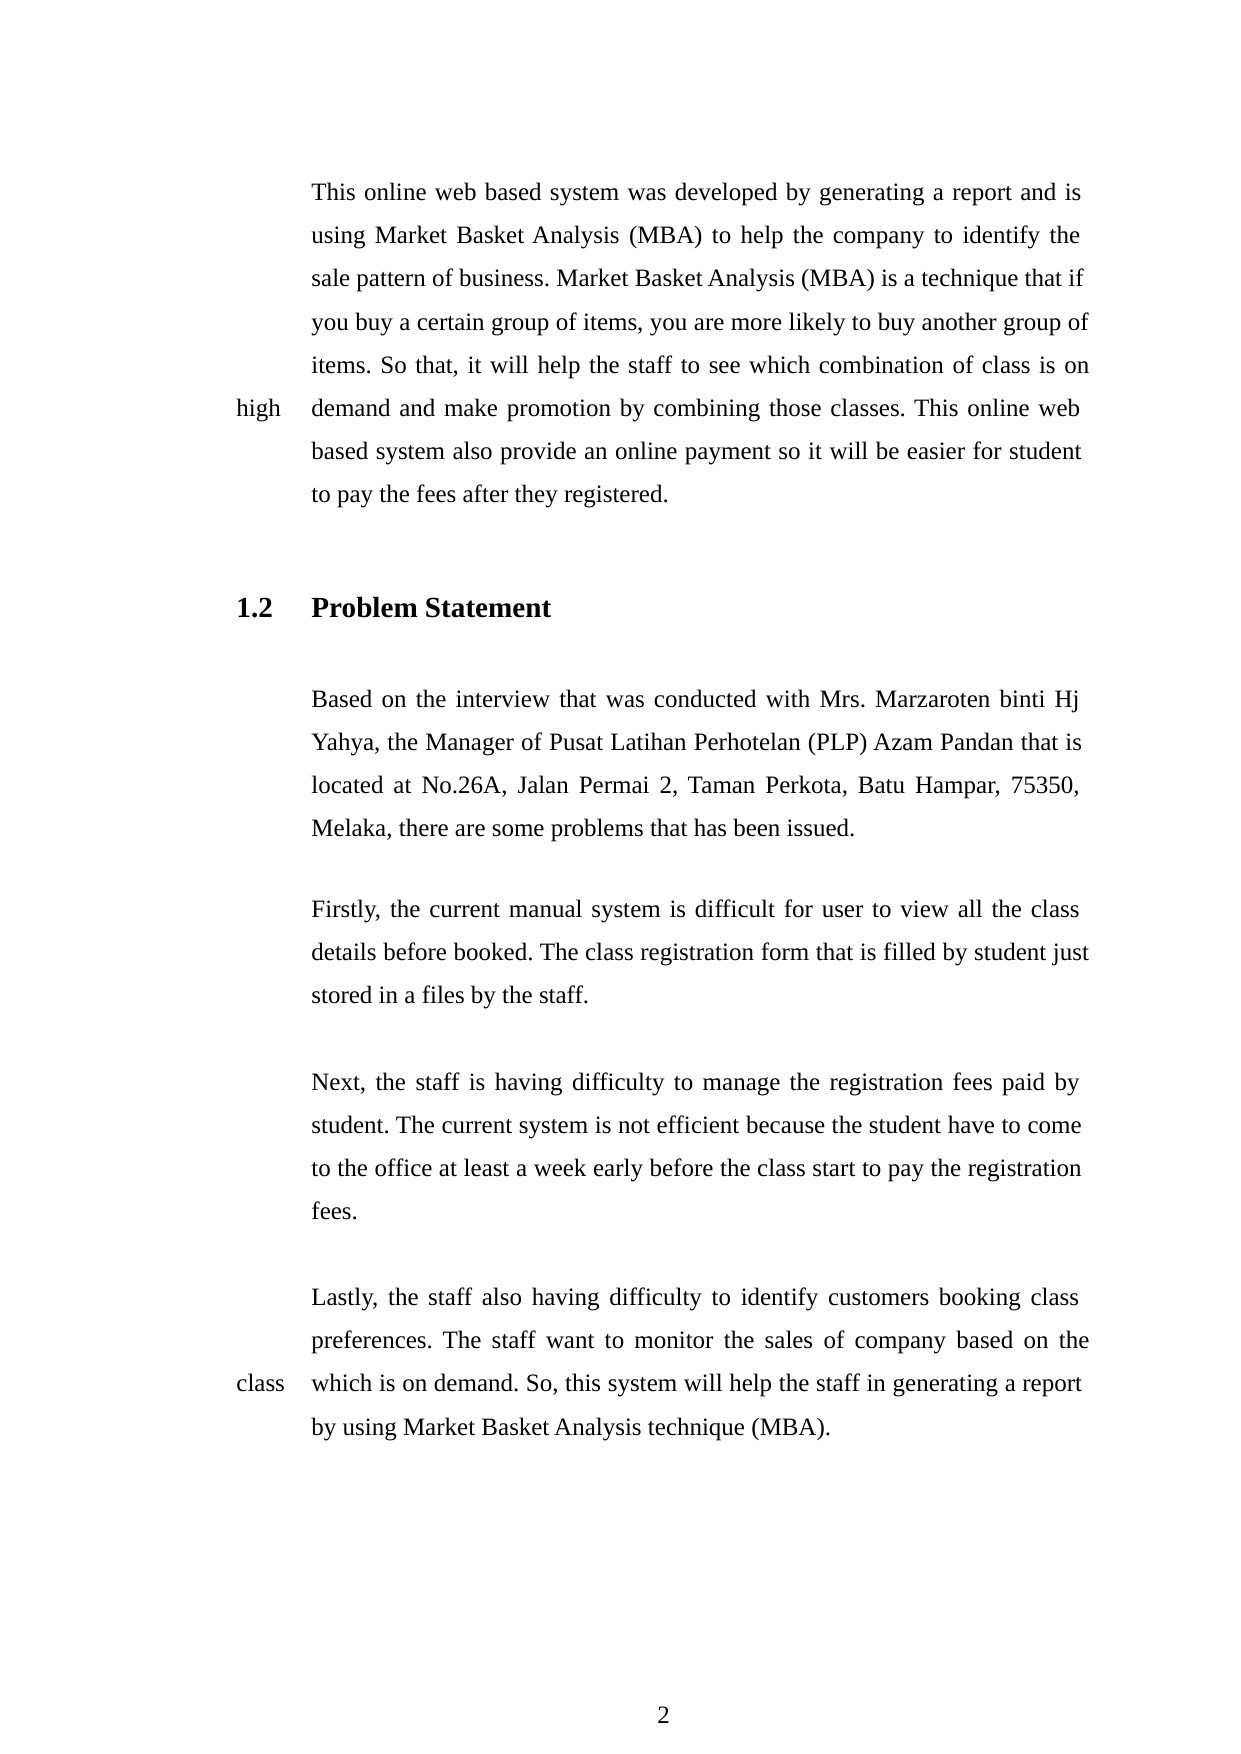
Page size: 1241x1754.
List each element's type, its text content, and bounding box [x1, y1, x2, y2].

text Firstly, the current manual system is difficult for user to view all the class details before booked. The class registration form that is filled by student just stored in a files by the staff. [236, 894, 1090, 1009]
text This online web based system was developed by generating a report and is using Market Basket Analysis (MBA) to help the company to identify the sale pattern of business. Market Basket Analysis (MBA) is a technique that if you buy a certain group of items, you are more likely to buy another group of items. So that, it will help the staff to see which combination of class is on high demand and make promotion by combining those classes. This online web based system also provide an online payment so it will be easier for student to pay the fees after they registered. [236, 177, 1090, 508]
text Next, the staff is having difficulty to manage the registration fees paid by student. The current system is not efficient because the student have to come to the office at least a week early before the class start to pay the registration fees. [236, 1067, 1090, 1225]
text 1.2 Problem Statement [236, 590, 1090, 624]
text Based on the interview that was conducted with Mrs. Marzaroten binti Hj Yahya, the Manager of Pusat Latihan Perhotelan (PLP) Azam Pandan that is located at No.26A, Jalan Permai 2, Taman Perkota, Batu Hampar, 75350, Melaka, there are some problems that has been issued. [236, 684, 1090, 842]
text Lastly, the staff also having difficulty to identify customers booking class preferences. The staff want to monitor the sales of company based on the class which is on demand. So, this system will help the staff in generating a report by using Market Basket Analysis technique (MBA). [236, 1282, 1090, 1440]
